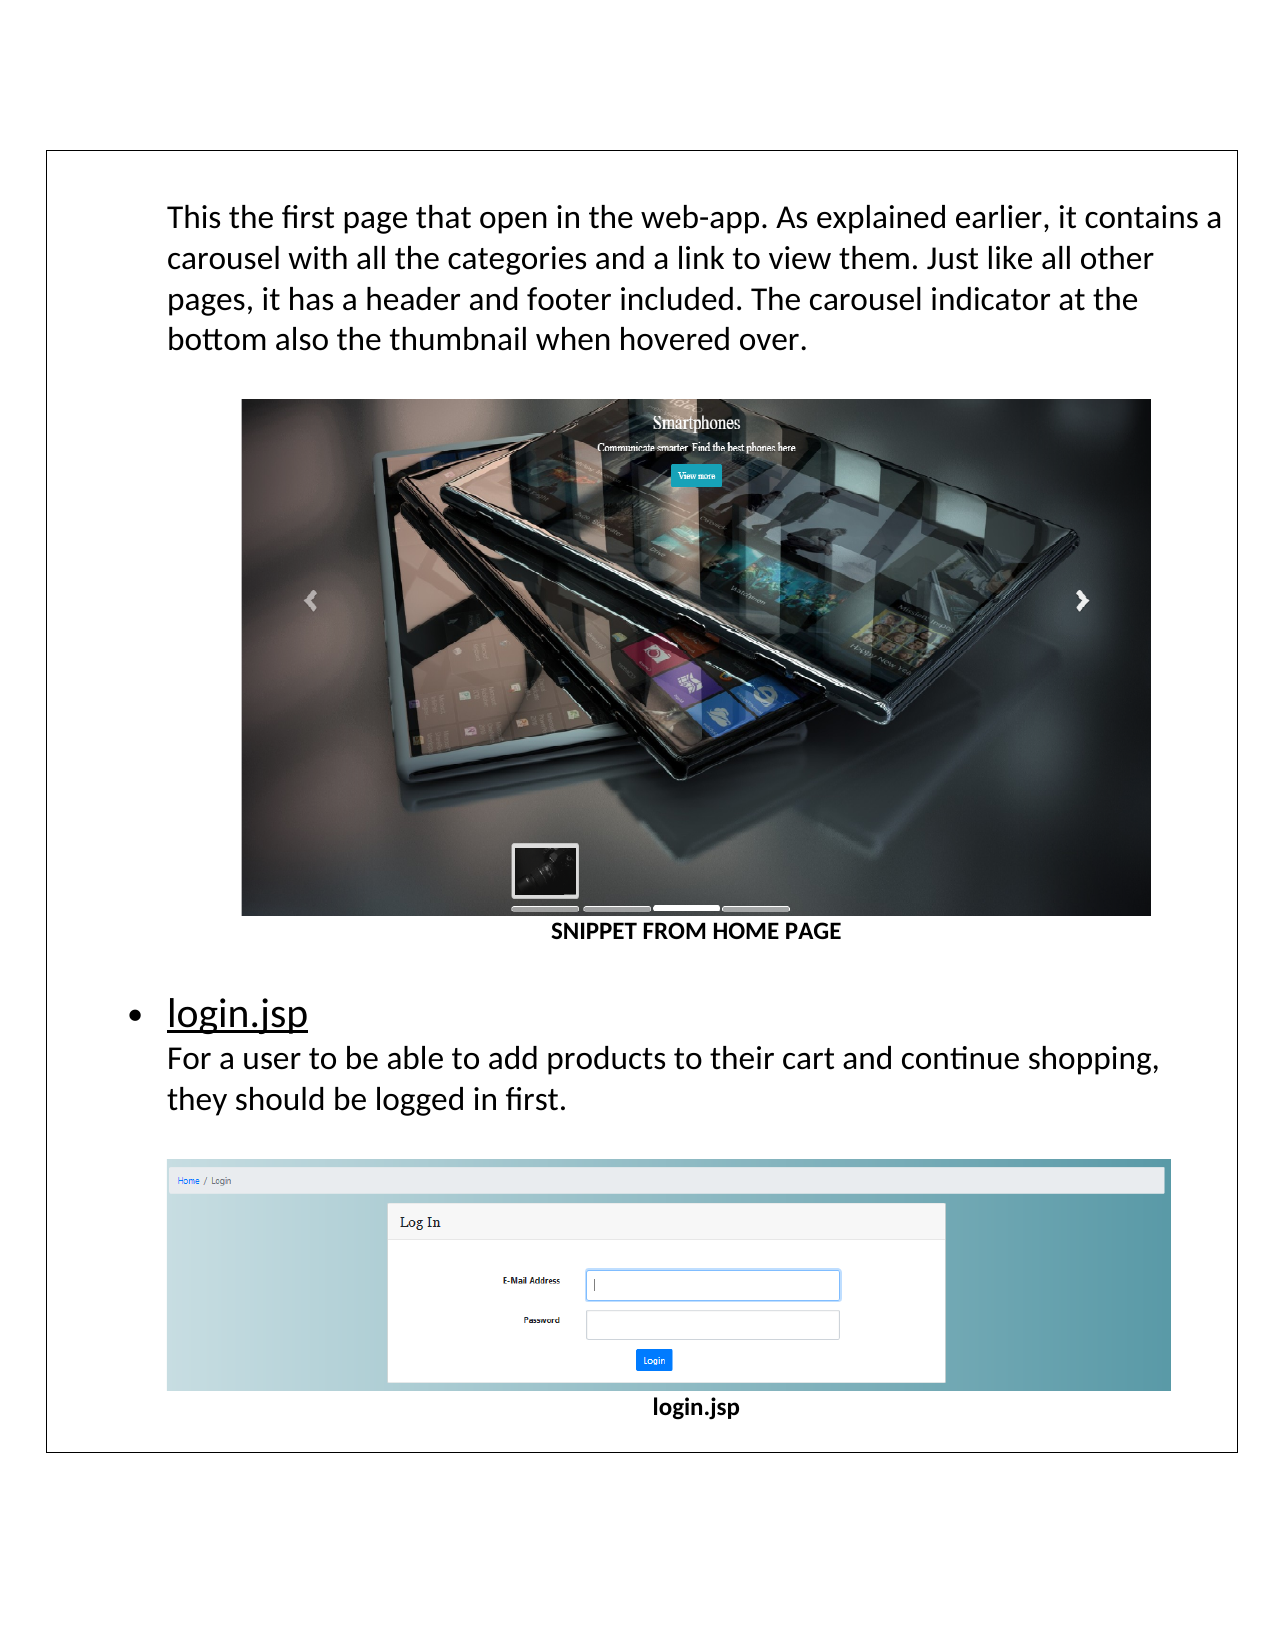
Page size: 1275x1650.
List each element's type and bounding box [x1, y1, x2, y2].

picture [166, 1159, 1171, 1391]
picture [241, 399, 1151, 916]
table_header [47, 151, 1237, 1452]
